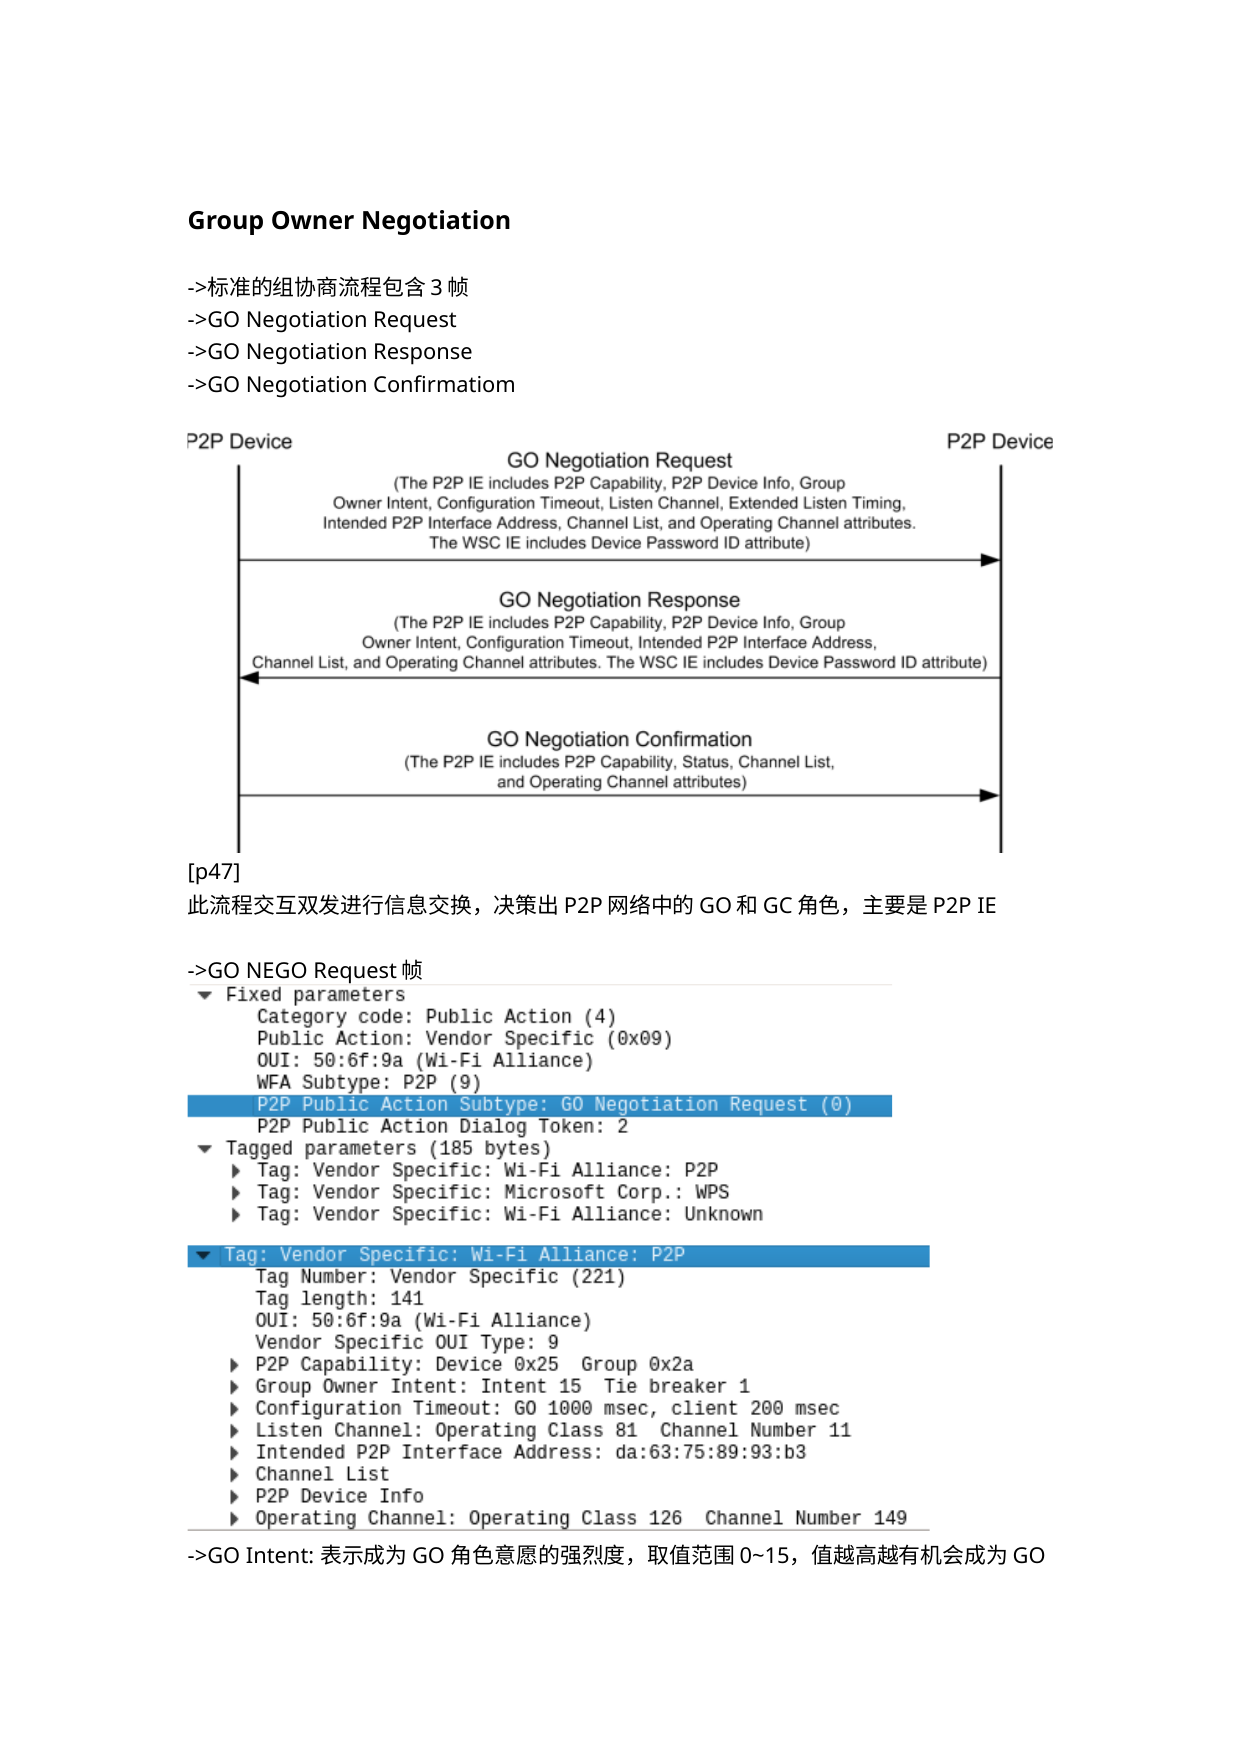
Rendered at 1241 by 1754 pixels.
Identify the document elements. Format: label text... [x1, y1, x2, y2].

subtitle Group Owner Negotiation [187, 187, 1053, 252]
picture [187, 1244, 930, 1531]
text [p47] [187, 855, 1053, 887]
text ->GO Negotiation Request [187, 302, 1053, 335]
text ->GO Negotiation Response [187, 335, 1053, 367]
text ->标准的组协商流程包含3帧 [187, 270, 1053, 302]
picture [187, 984, 893, 1227]
picture [187, 432, 1053, 853]
text ->GO Intent: 表示成为GO 角色意愿的强烈度，取值范围0~15，值越高越有机会成为GO [187, 1537, 1053, 1570]
text 此流程交互双发进行信息交换，决策出P2P网络中的GO和GC角色，主要是P2P IE [187, 887, 1053, 920]
text ->GO Negotiation Confirmatiom [187, 367, 1053, 400]
text ->GO NEGO Request帧 [187, 952, 1053, 985]
